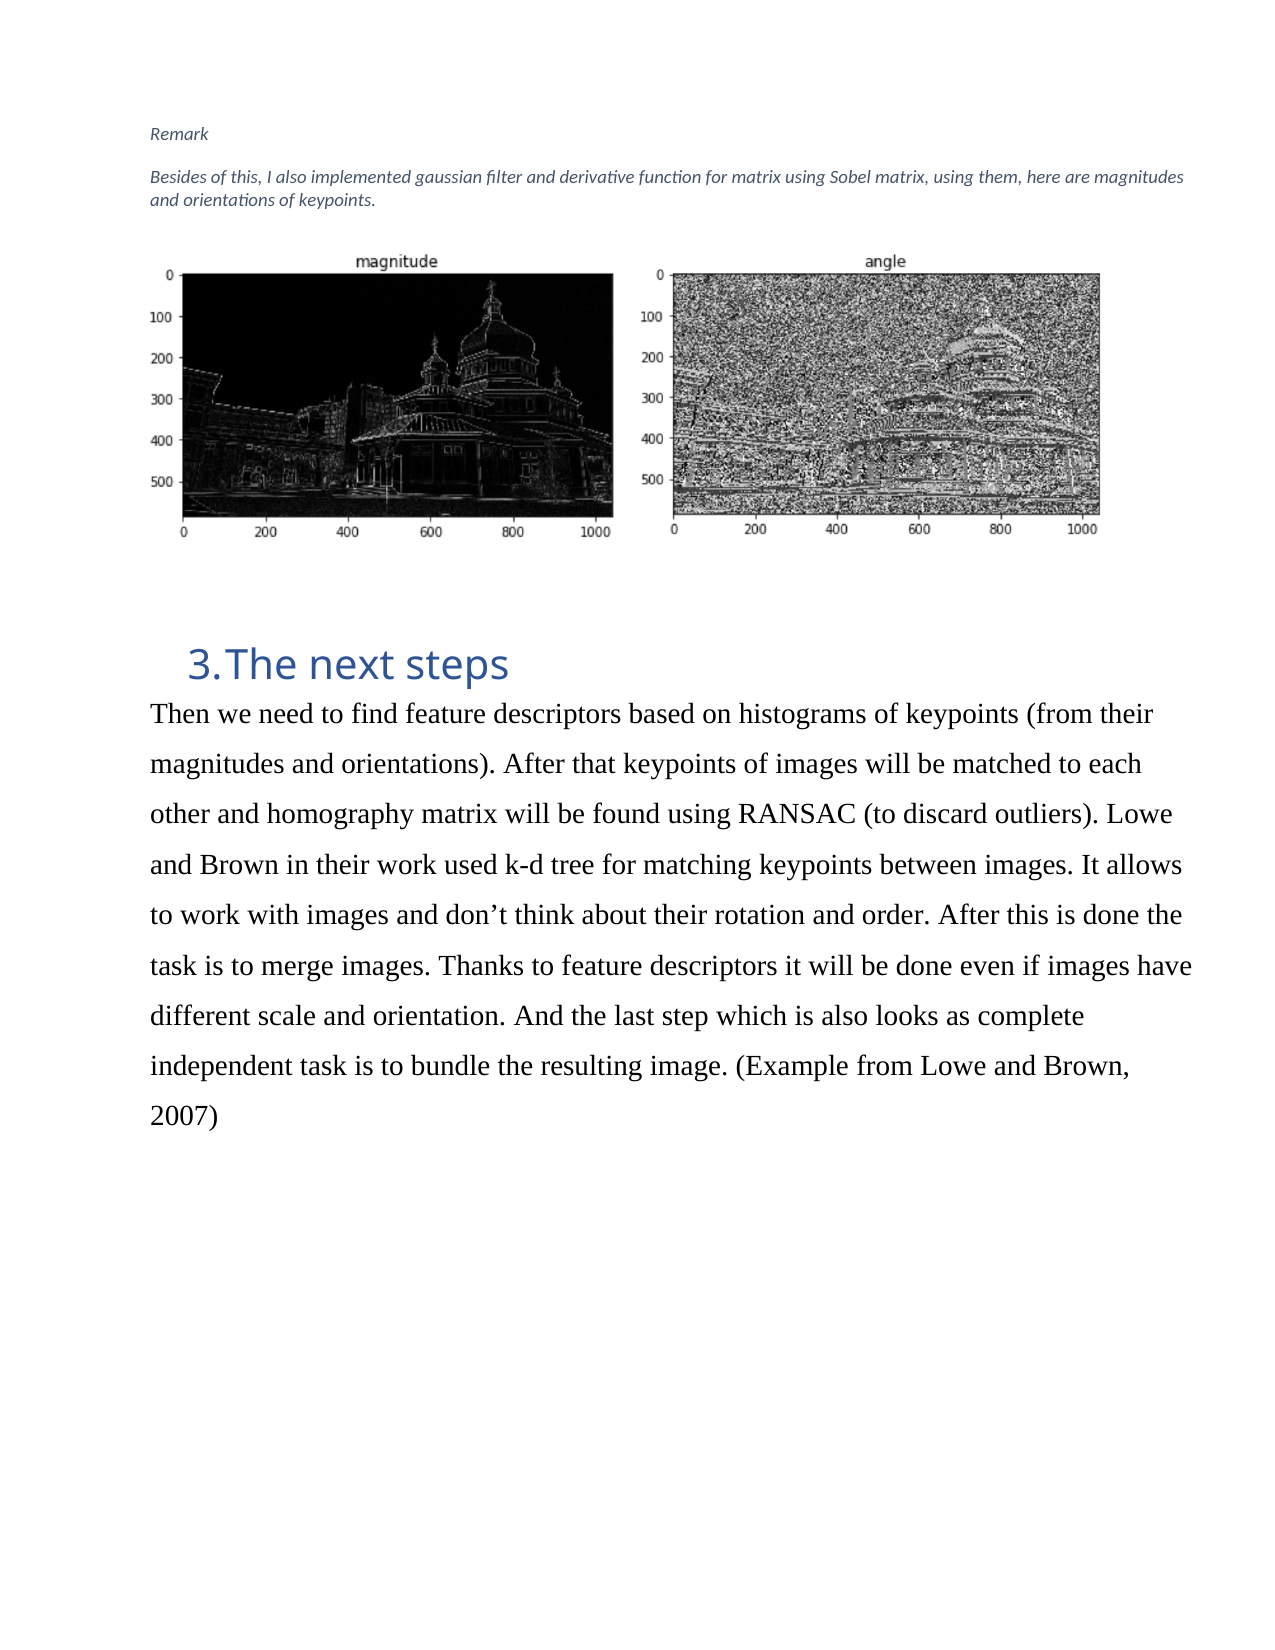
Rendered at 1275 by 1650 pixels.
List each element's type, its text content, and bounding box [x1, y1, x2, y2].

picture [150, 232, 1130, 539]
text Besides of this, I also implemented gaussian filter and derivative function for matrix using Sobel matrix, using them, here are magnitudes and orientations of keypoints. [150, 166, 1200, 211]
subtitle The next steps [187, 635, 1200, 692]
text Remark [150, 122, 1200, 145]
text Then we need to find feature descriptors based on histograms of keypoints (from their magnitudes and orientations). After that keypoints of images will be matched to each other and homography matrix will be found using RANSAC (to discard outliers). Lowe and Brown in their work used k-d tree for matching keypoints between images. It allows to work with images and don’t think about their rotation and order. After this is done the task is to merge images. Thanks to feature descriptors it will be done even if images have different scale and orientation. And the last step which is also looks as complete independent task is to bundle the resulting image. (Example from Lowe and Brown, 2007) [150, 696, 1200, 1132]
